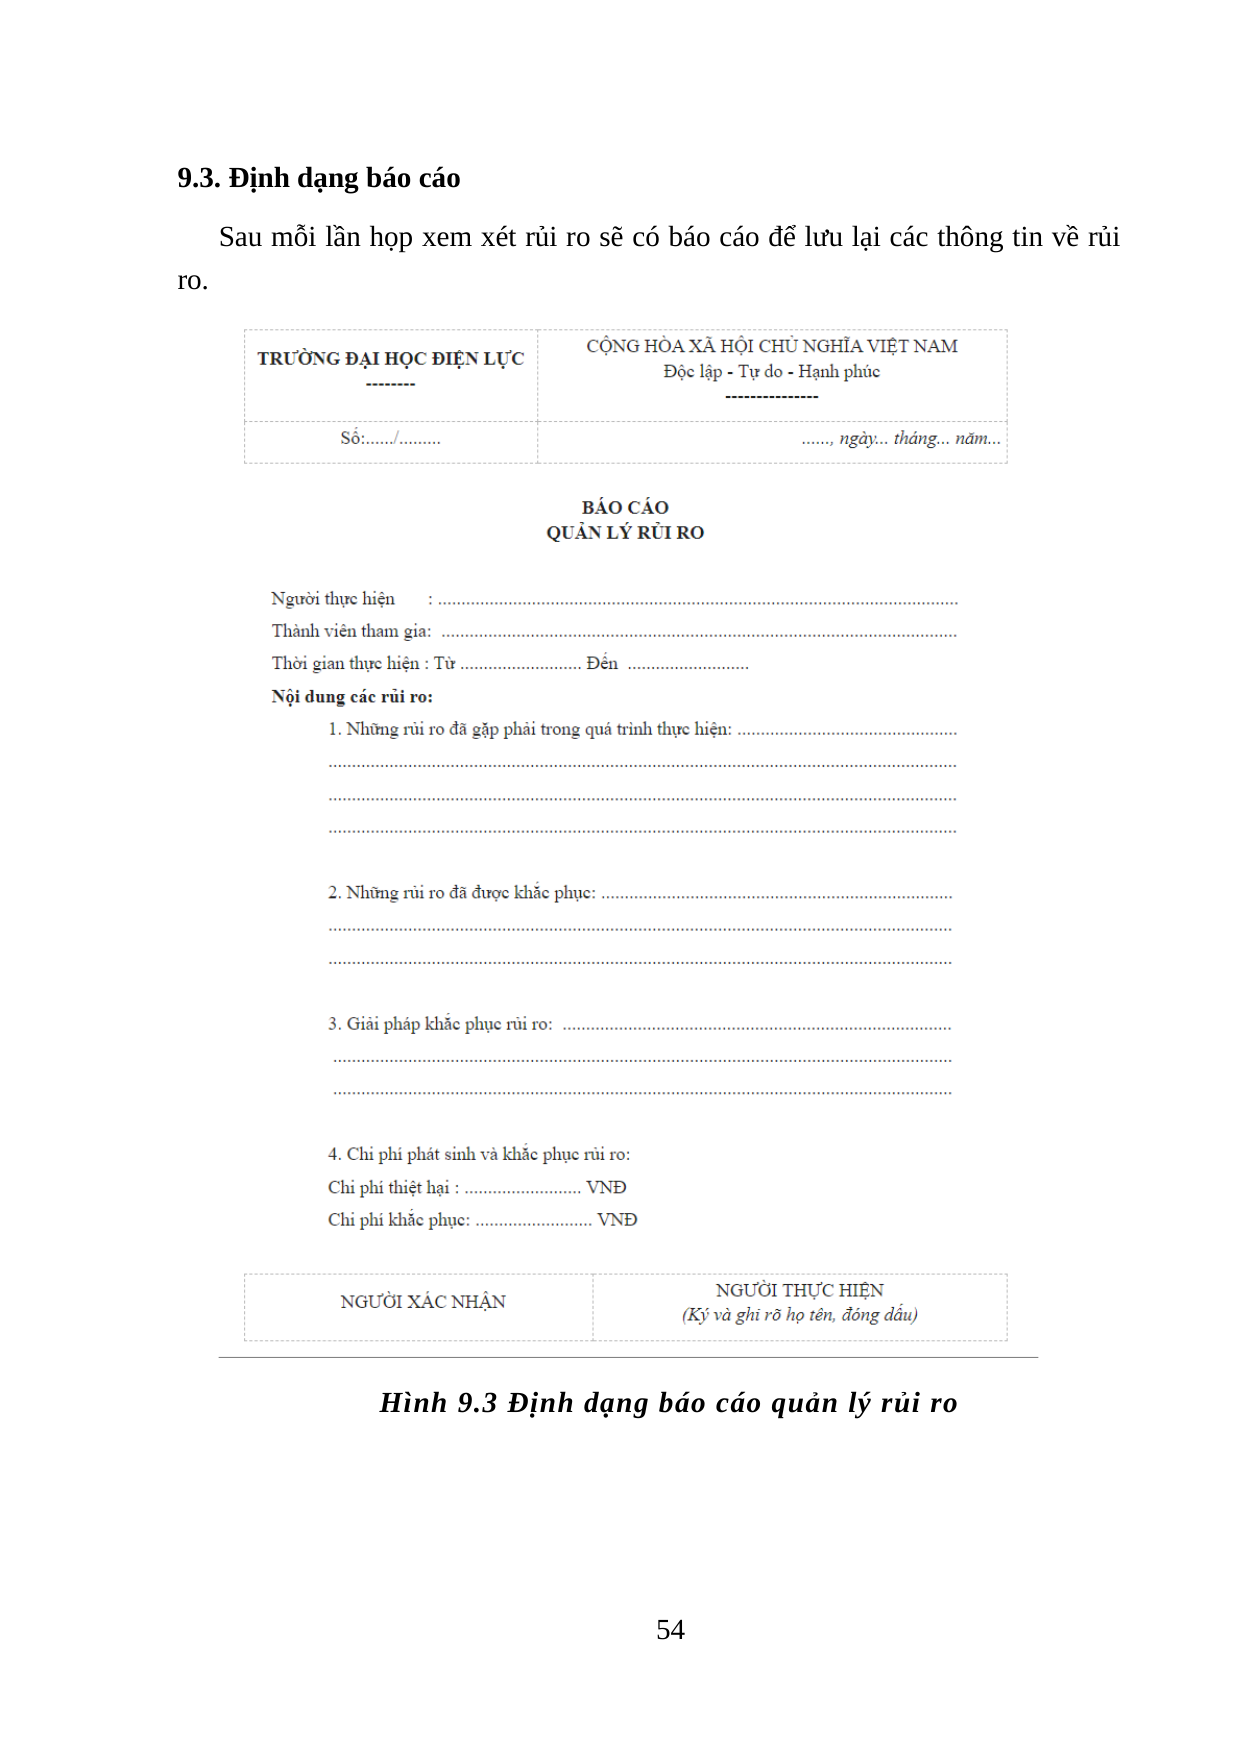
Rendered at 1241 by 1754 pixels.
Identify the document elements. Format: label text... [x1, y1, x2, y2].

picture [218, 322, 1039, 1358]
subtitle 9.3. Định dạng báo cáo [177, 160, 1122, 194]
text Sau mỗi lần họp xem xét rủi ro sẽ có báo cáo để lưu lại các thông tin về rủi ro. [177, 219, 1122, 296]
subtitle Hình 9.3 Định dạng báo cáo quản lý rủi ro [177, 1385, 1122, 1418]
